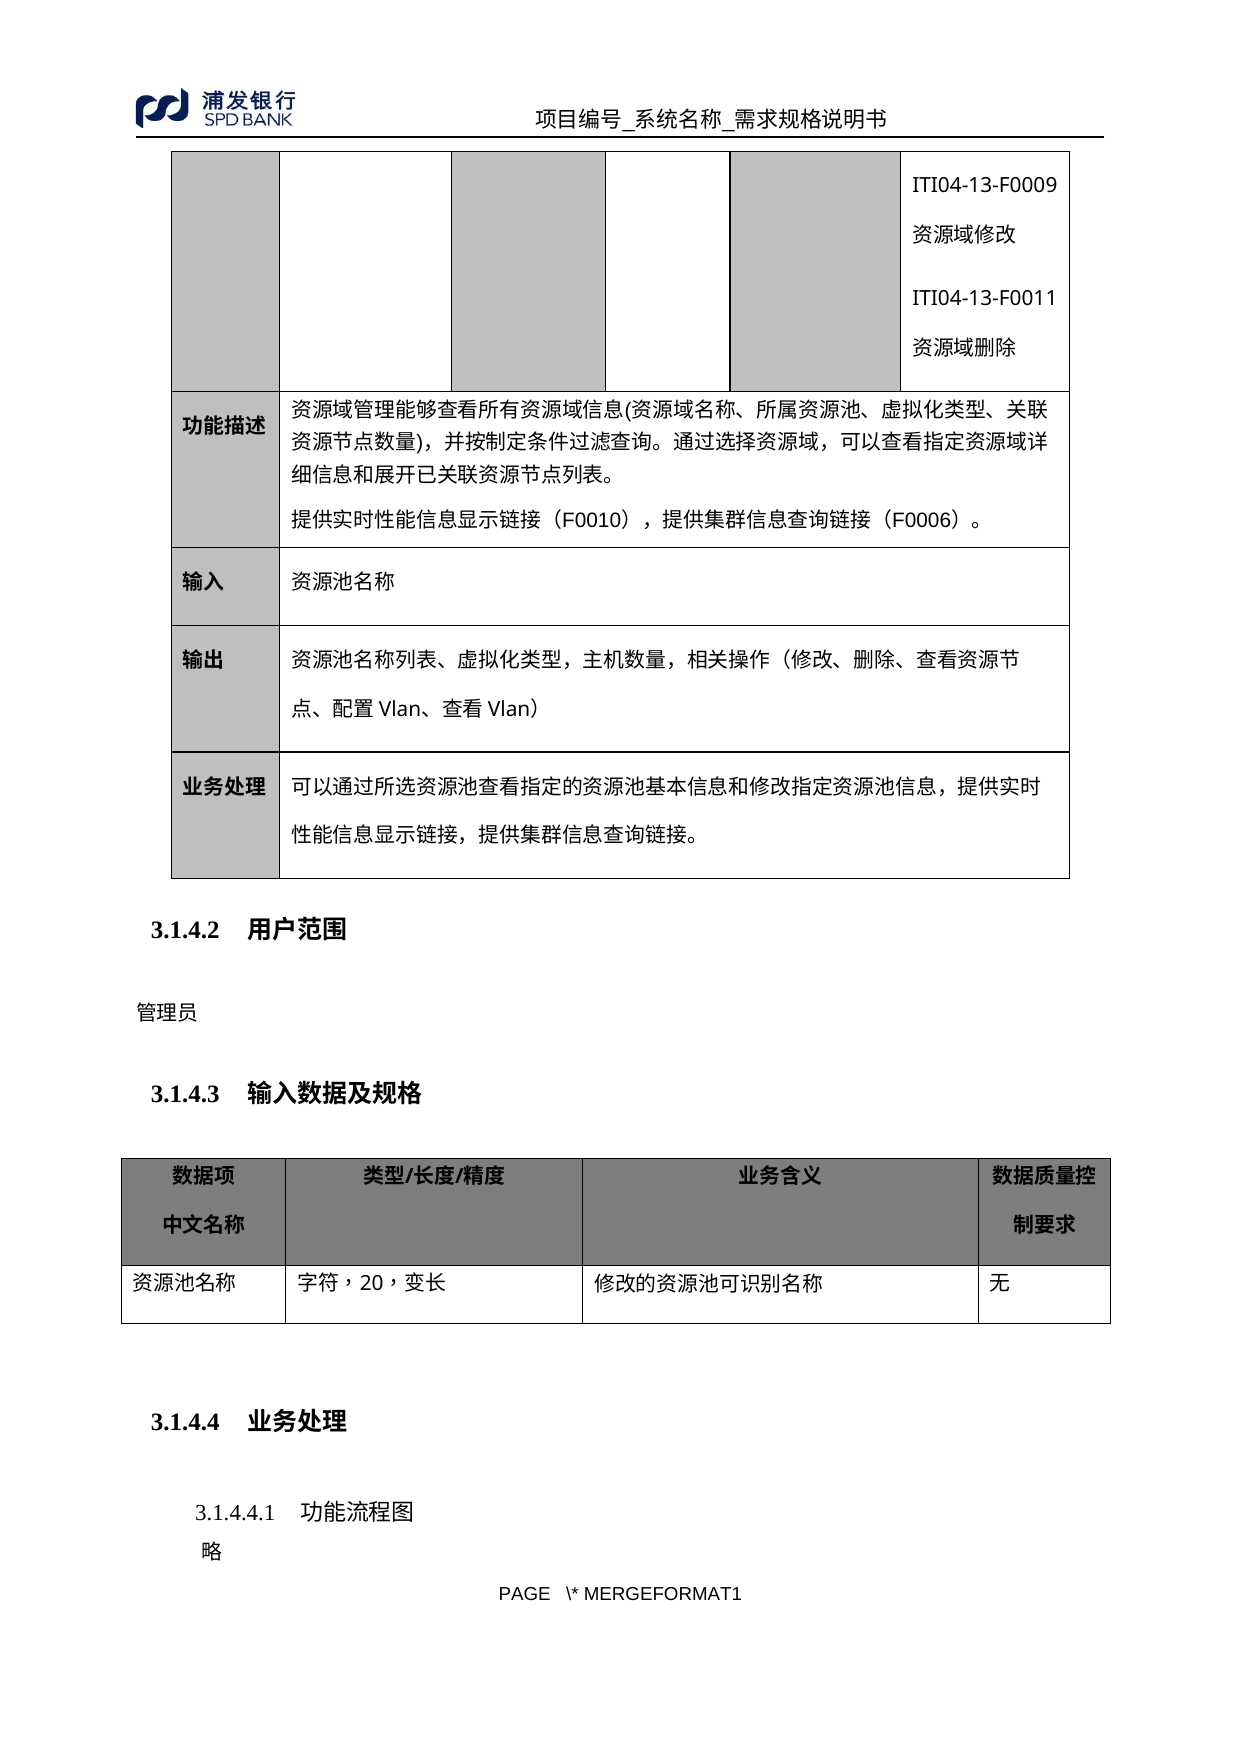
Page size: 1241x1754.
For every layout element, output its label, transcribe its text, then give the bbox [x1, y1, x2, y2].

subtitle 输入数据及规格 [151, 1059, 1104, 1124]
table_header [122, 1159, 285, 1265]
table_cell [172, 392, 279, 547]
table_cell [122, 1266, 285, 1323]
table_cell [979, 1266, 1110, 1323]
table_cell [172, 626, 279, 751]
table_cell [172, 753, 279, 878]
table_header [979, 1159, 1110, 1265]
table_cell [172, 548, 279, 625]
subtitle 用户范围 [151, 896, 1104, 961]
subtitle 业务处理 [151, 1387, 1104, 1452]
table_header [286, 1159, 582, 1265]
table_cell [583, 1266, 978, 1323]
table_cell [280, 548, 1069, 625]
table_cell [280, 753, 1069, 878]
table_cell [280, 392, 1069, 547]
subtitle 功能流程图 [195, 1495, 1104, 1527]
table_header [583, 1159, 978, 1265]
text 管理员 [136, 995, 1104, 1027]
text 略 [136, 1534, 1104, 1566]
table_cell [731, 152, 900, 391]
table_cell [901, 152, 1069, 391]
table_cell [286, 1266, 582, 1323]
picture [135, 88, 296, 128]
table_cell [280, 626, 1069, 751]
